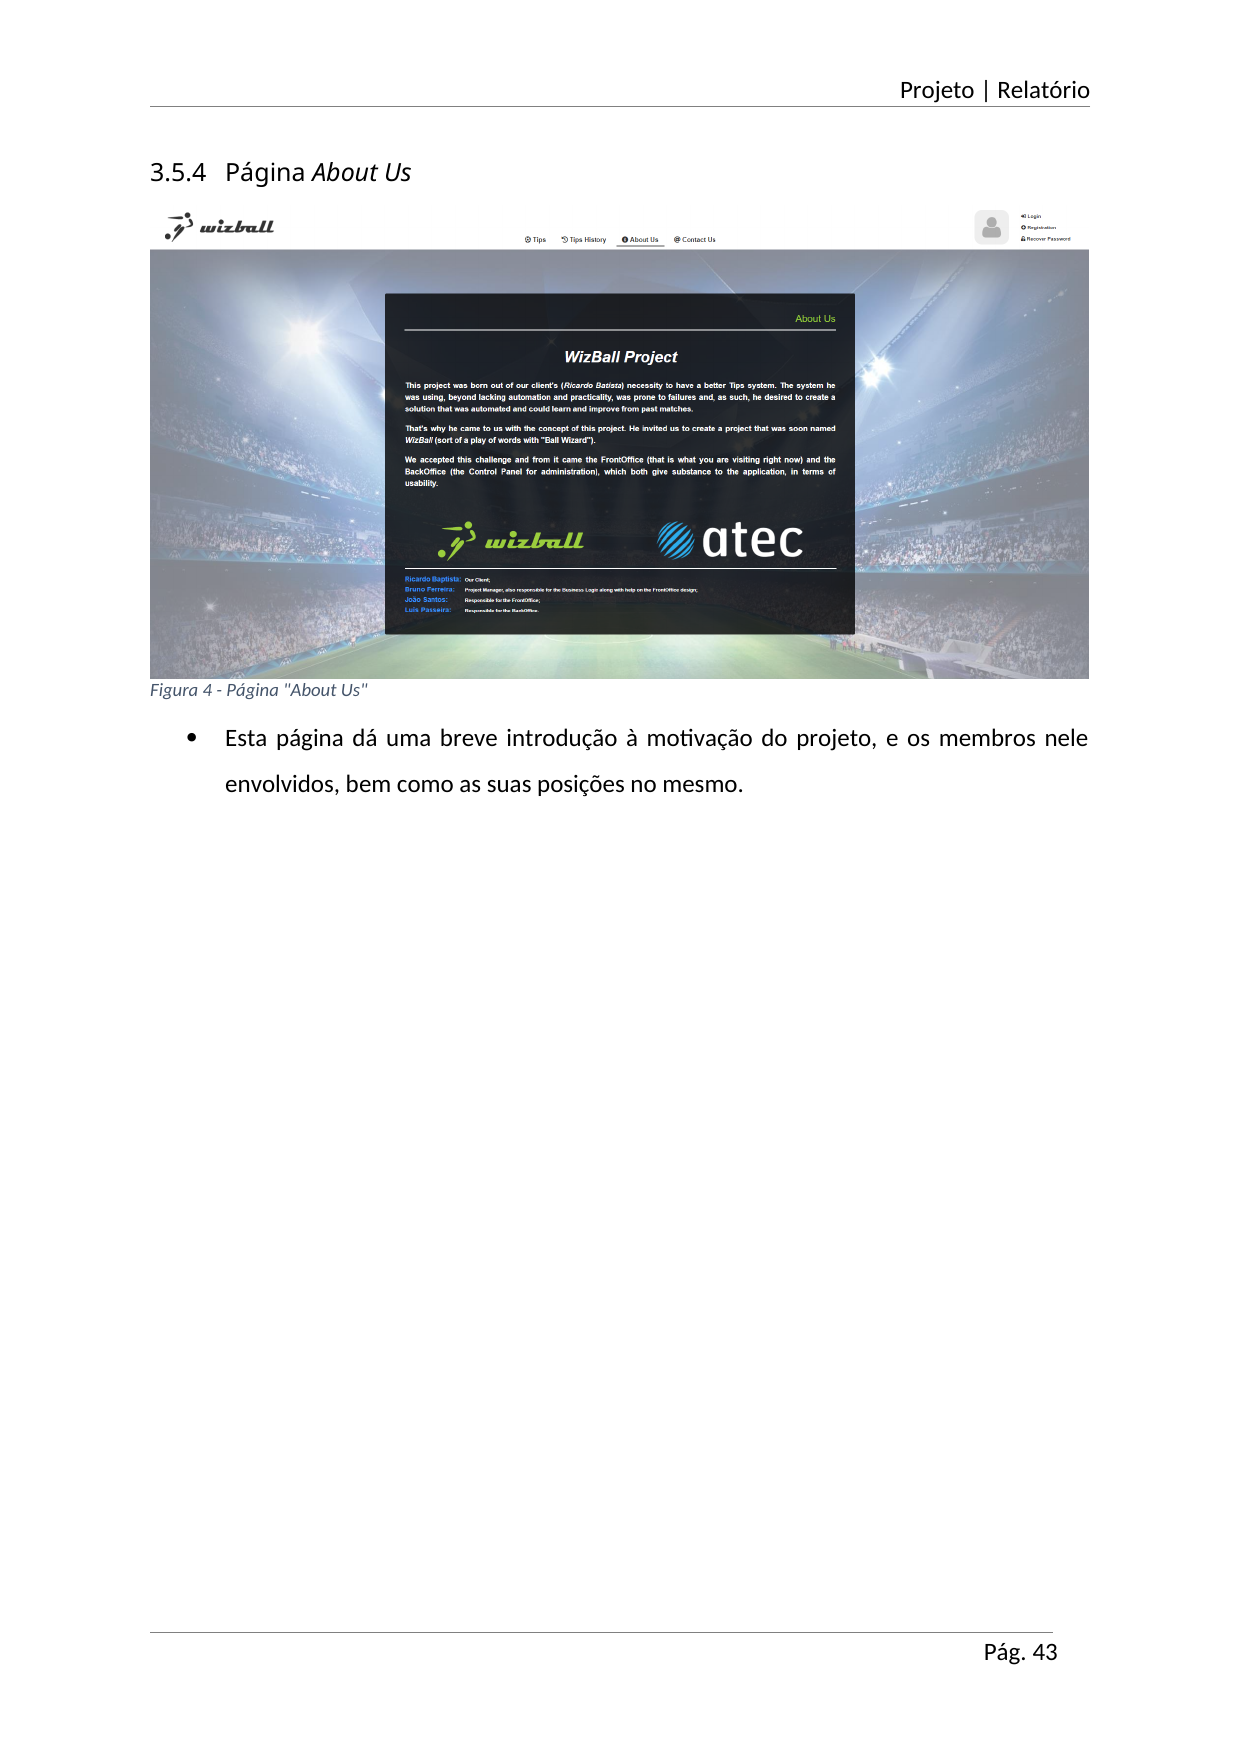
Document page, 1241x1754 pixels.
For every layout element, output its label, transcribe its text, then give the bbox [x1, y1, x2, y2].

subtitle Página About Us [150, 154, 1090, 188]
list Esta página dá uma breve introdução à motivação do projeto, e os membros nele envolvidos, bem como as suas posições no mesmo. [187, 722, 1090, 799]
picture [150, 205, 1089, 679]
